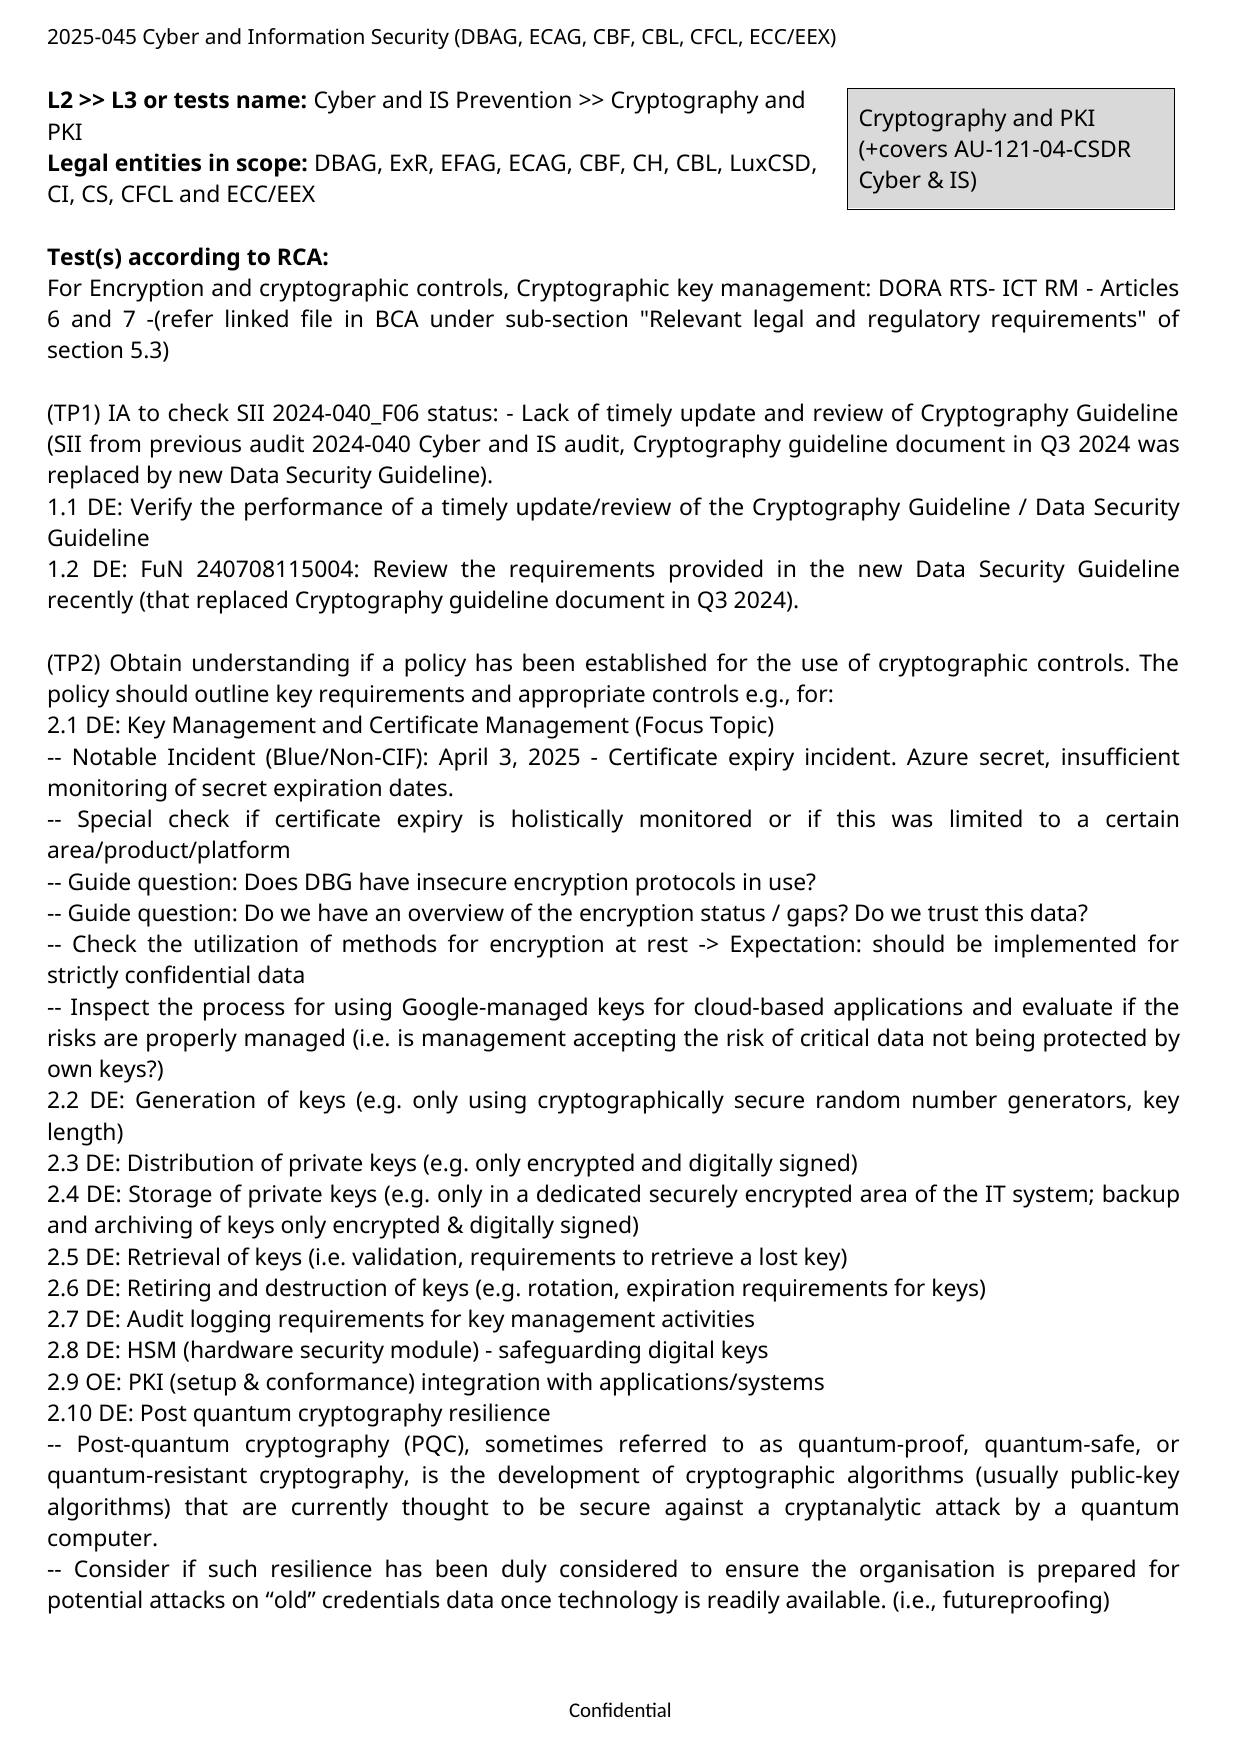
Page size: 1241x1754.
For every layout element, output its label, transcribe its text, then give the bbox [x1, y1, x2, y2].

text -- Consider if such resilience has been duly considered to ensure the organisation is prepared for potential attacks on “old” credentials data once technology is readily available. (i.e., futureproofing) [47, 1553, 1181, 1616]
text 1.2 DE: FuN 240708115004: Review the requirements provided in the new Data Security Guideline recently (that replaced Cryptography guideline document in Q3 2024). [47, 553, 1181, 616]
text 2.9 OE: PKI (setup & conformance) integration with applications/systems [47, 1366, 1181, 1397]
text Test(s) according to RCA: [47, 241, 1181, 272]
text 2.1 DE: Key Management and Certificate Management (Focus Topic) [47, 709, 1181, 741]
text -- Notable Incident (Blue/Non-CIF): April 3, 2025 - Certificate expiry incident. Azure secret, insufficient monitoring of secret expiration dates. [47, 741, 1181, 803]
text (TP2) Obtain understanding if a policy has been established for the use of cryptographic controls. The policy should outline key requirements and appropriate controls e.g., for: [47, 647, 1181, 709]
text L2 >> L3 or tests name: Cyber and IS Prevention >> Cryptography and PKI [47, 84, 1181, 147]
text -- Special check if certificate expiry is holistically monitored or if this was limited to a certain area/product/platform [47, 803, 1181, 866]
text For Encryption and cryptographic controls, Cryptographic key management: DORA RTS- ICT RM - Articles 6 and 7 -(refer linked file in BCA under sub-section "Relevant legal and regulatory requirements" of section 5.3) [47, 272, 1181, 366]
text 2.4 DE: Storage of private keys (e.g. only in a dedicated securely encrypted area of the IT system; backup and archiving of keys only encrypted & digitally signed) [47, 1178, 1181, 1241]
text 2.6 DE: Retiring and destruction of keys (e.g. rotation, expiration requirements for keys) [47, 1272, 1181, 1303]
text 2.2 DE: Generation of keys (e.g. only using cryptographically secure random number generators, key length) [47, 1084, 1181, 1147]
text 2.3 DE: Distribution of private keys (e.g. only encrypted and digitally signed) [47, 1147, 1181, 1178]
text 1.1 DE: Verify the performance of a timely update/review of the Cryptography Guideline / Data Security Guideline [47, 491, 1181, 553]
text (TP1) IA to check SII 2024-040_F06 status: - Lack of timely update and review of Cryptography Guideline (SII from previous audit 2024-040 Cyber and IS audit, Cryptography guideline document in Q3 2024 was replaced by new Data Security Guideline). [47, 397, 1181, 491]
text -- Post-quantum cryptography (PQC), sometimes referred to as quantum-proof, quantum-safe, or quantum-resistant cryptography, is the development of cryptographic algorithms (usually public-key algorithms) that are currently thought to be secure against a cryptanalytic attack by a quantum computer. [47, 1428, 1181, 1553]
table_header Cryptography and PKI (+covers AU-121-04-CSDR Cyber & IS) [848, 89, 1174, 208]
text -- Guide question: Do we have an overview of the encryption status / gaps? Do we trust this data? [47, 897, 1181, 928]
text 2.10 DE: Post quantum cryptography resilience [47, 1397, 1181, 1428]
text -- Guide question: Does DBG have insecure encryption protocols in use? [47, 866, 1181, 897]
text -- Check the utilization of methods for encryption at rest -> Expectation: should be implemented for strictly confidential data [47, 928, 1181, 991]
text -- Inspect the process for using Google-managed keys for cloud-based applications and evaluate if the risks are properly managed (i.e. is management accepting the risk of critical data not being protected by own keys?) [47, 991, 1181, 1084]
text 2.7 DE: Audit logging requirements for key management activities [47, 1303, 1181, 1334]
text Legal entities in scope: DBAG, ExR, EFAG, ECAG, CBF, CH, CBL, LuxCSD, CI, CS, CFCL and ECC/EEX [47, 147, 847, 209]
text 2.5 DE: Retrieval of keys (i.e. validation, requirements to retrieve a lost key) [47, 1241, 1181, 1272]
text 2.8 DE: HSM (hardware security module) - safeguarding digital keys [47, 1334, 1181, 1366]
